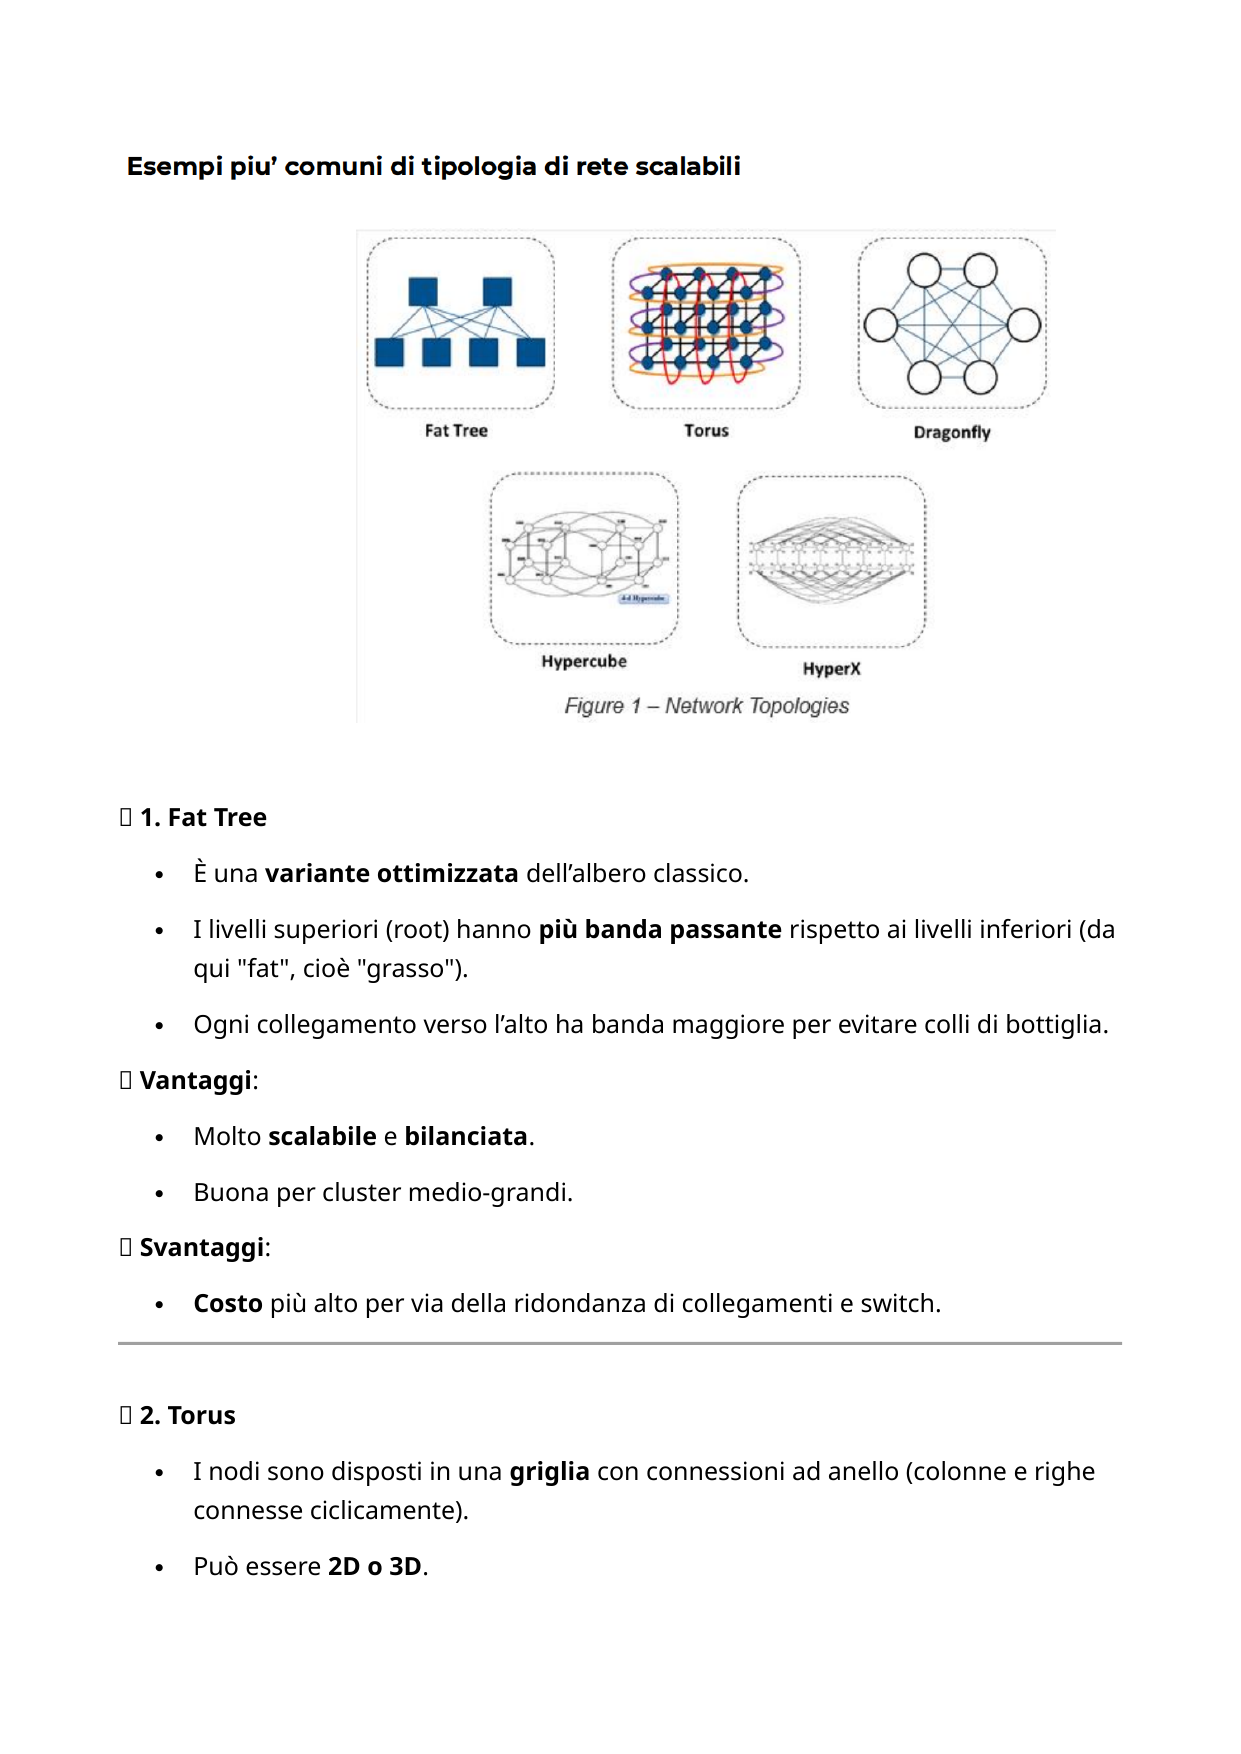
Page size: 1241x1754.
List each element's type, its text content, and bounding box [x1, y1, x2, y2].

text 🌳 1. Fat Tree [118, 800, 1122, 834]
list Può essere 2D o 3D. [156, 1548, 1122, 1582]
picture [118, 147, 1123, 723]
list Ogni collegamento verso l’alto ha banda maggiore per evitare colli di bottiglia. [156, 1007, 1122, 1041]
list Buona per cluster medio-grandi. [156, 1174, 1122, 1208]
list È una variante ottimizzata dell’albero classico. [156, 856, 1122, 890]
list Costo più alto per via della ridondanza di collegamenti e switch. [156, 1286, 1122, 1320]
text 📌 Vantaggi: [118, 1063, 1122, 1097]
list Molto scalabile e bilanciata. [156, 1118, 1122, 1152]
list I livelli superiori (root) hanno più banda passante rispetto ai livelli inferiori (da qui "fat", cioè "grasso"). [156, 912, 1122, 985]
list I nodi sono disposti in una griglia con connessioni ad anello (colonne e righe connesse ciclicamente). [156, 1453, 1122, 1527]
text 🔁 2. Torus [118, 1398, 1122, 1432]
text 📌 Svantaggi: [118, 1230, 1122, 1264]
